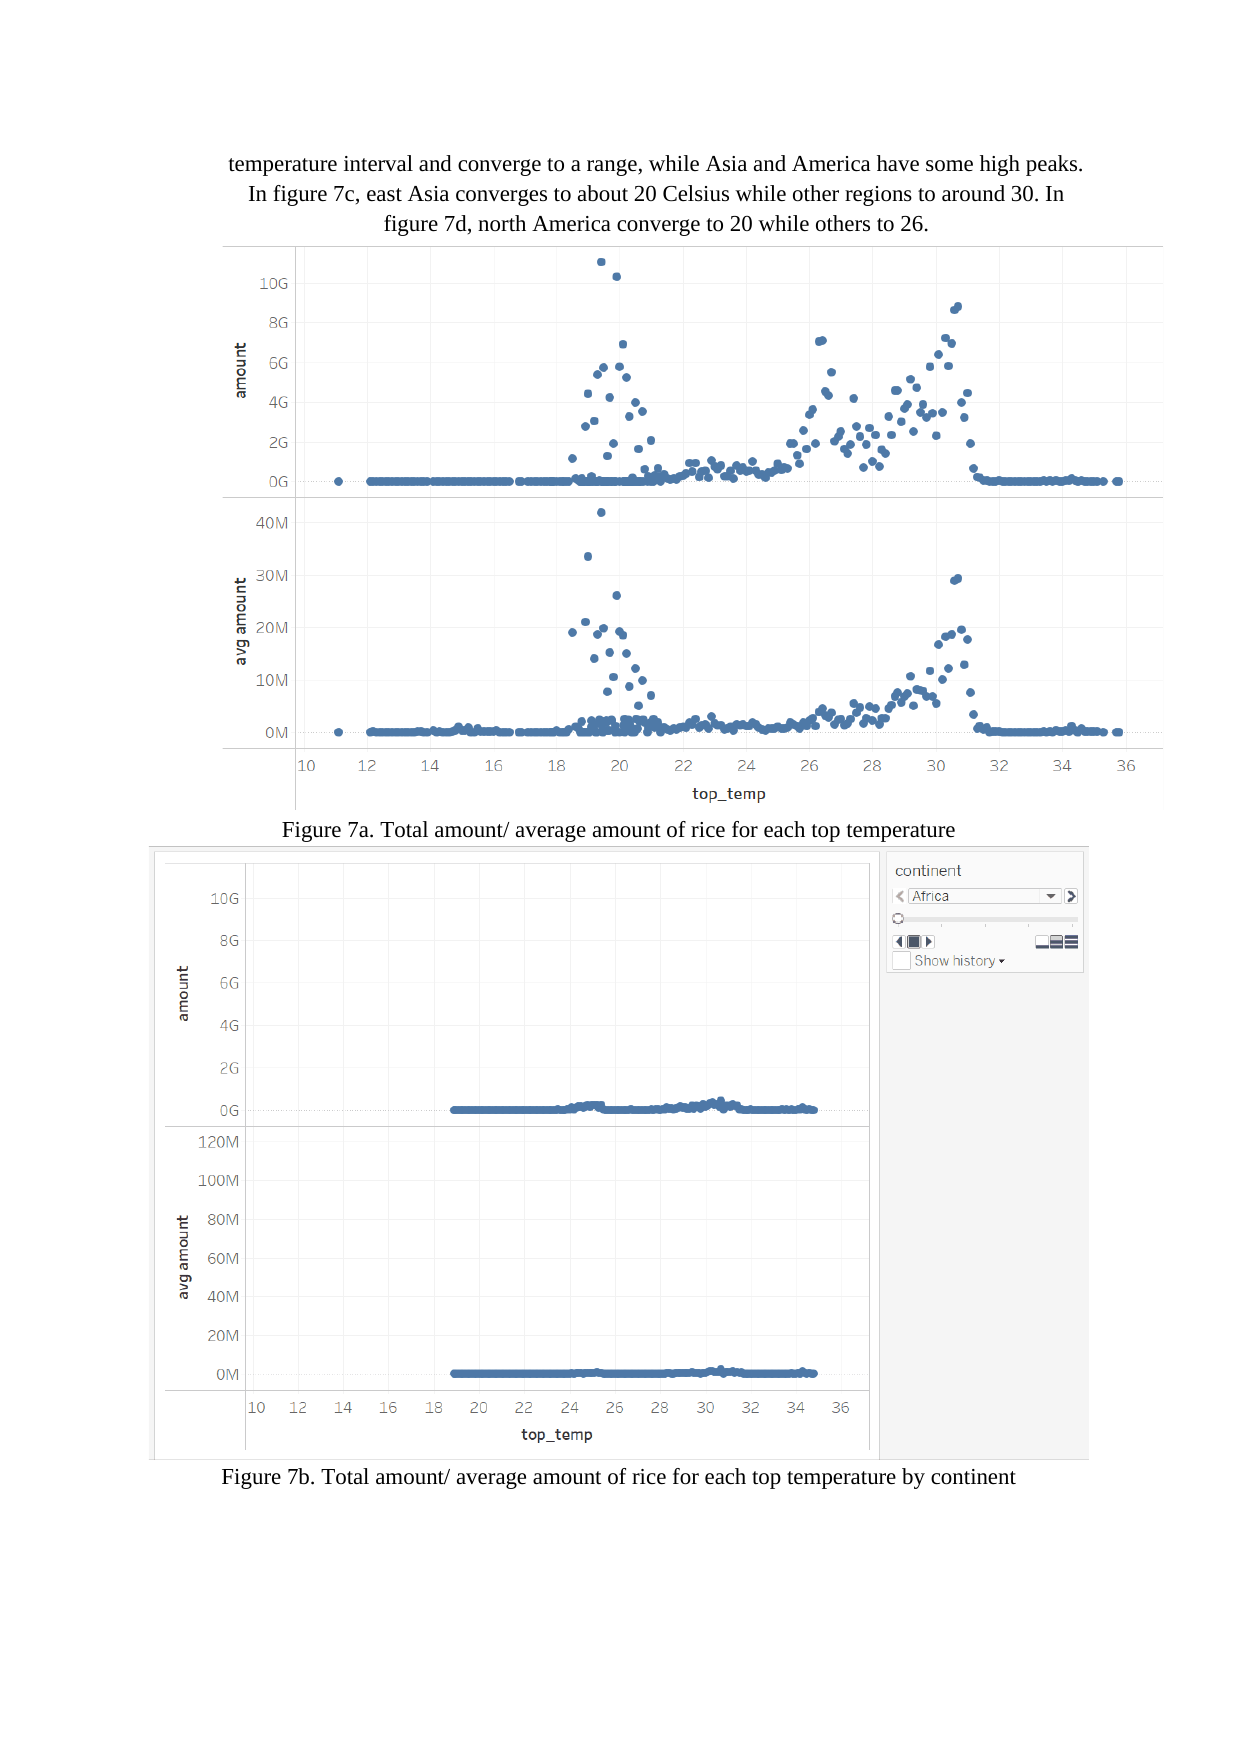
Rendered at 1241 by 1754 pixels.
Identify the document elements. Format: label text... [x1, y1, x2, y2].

picture [148, 846, 1089, 1460]
text Figure 7a. Total amount/ average amount of rice for each top temperature [148, 816, 1090, 843]
picture [222, 240, 1164, 813]
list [185, 150, 1090, 813]
text Figure 7b. Total amount/ average amount of rice for each top temperature by continent [148, 1463, 1090, 1489]
